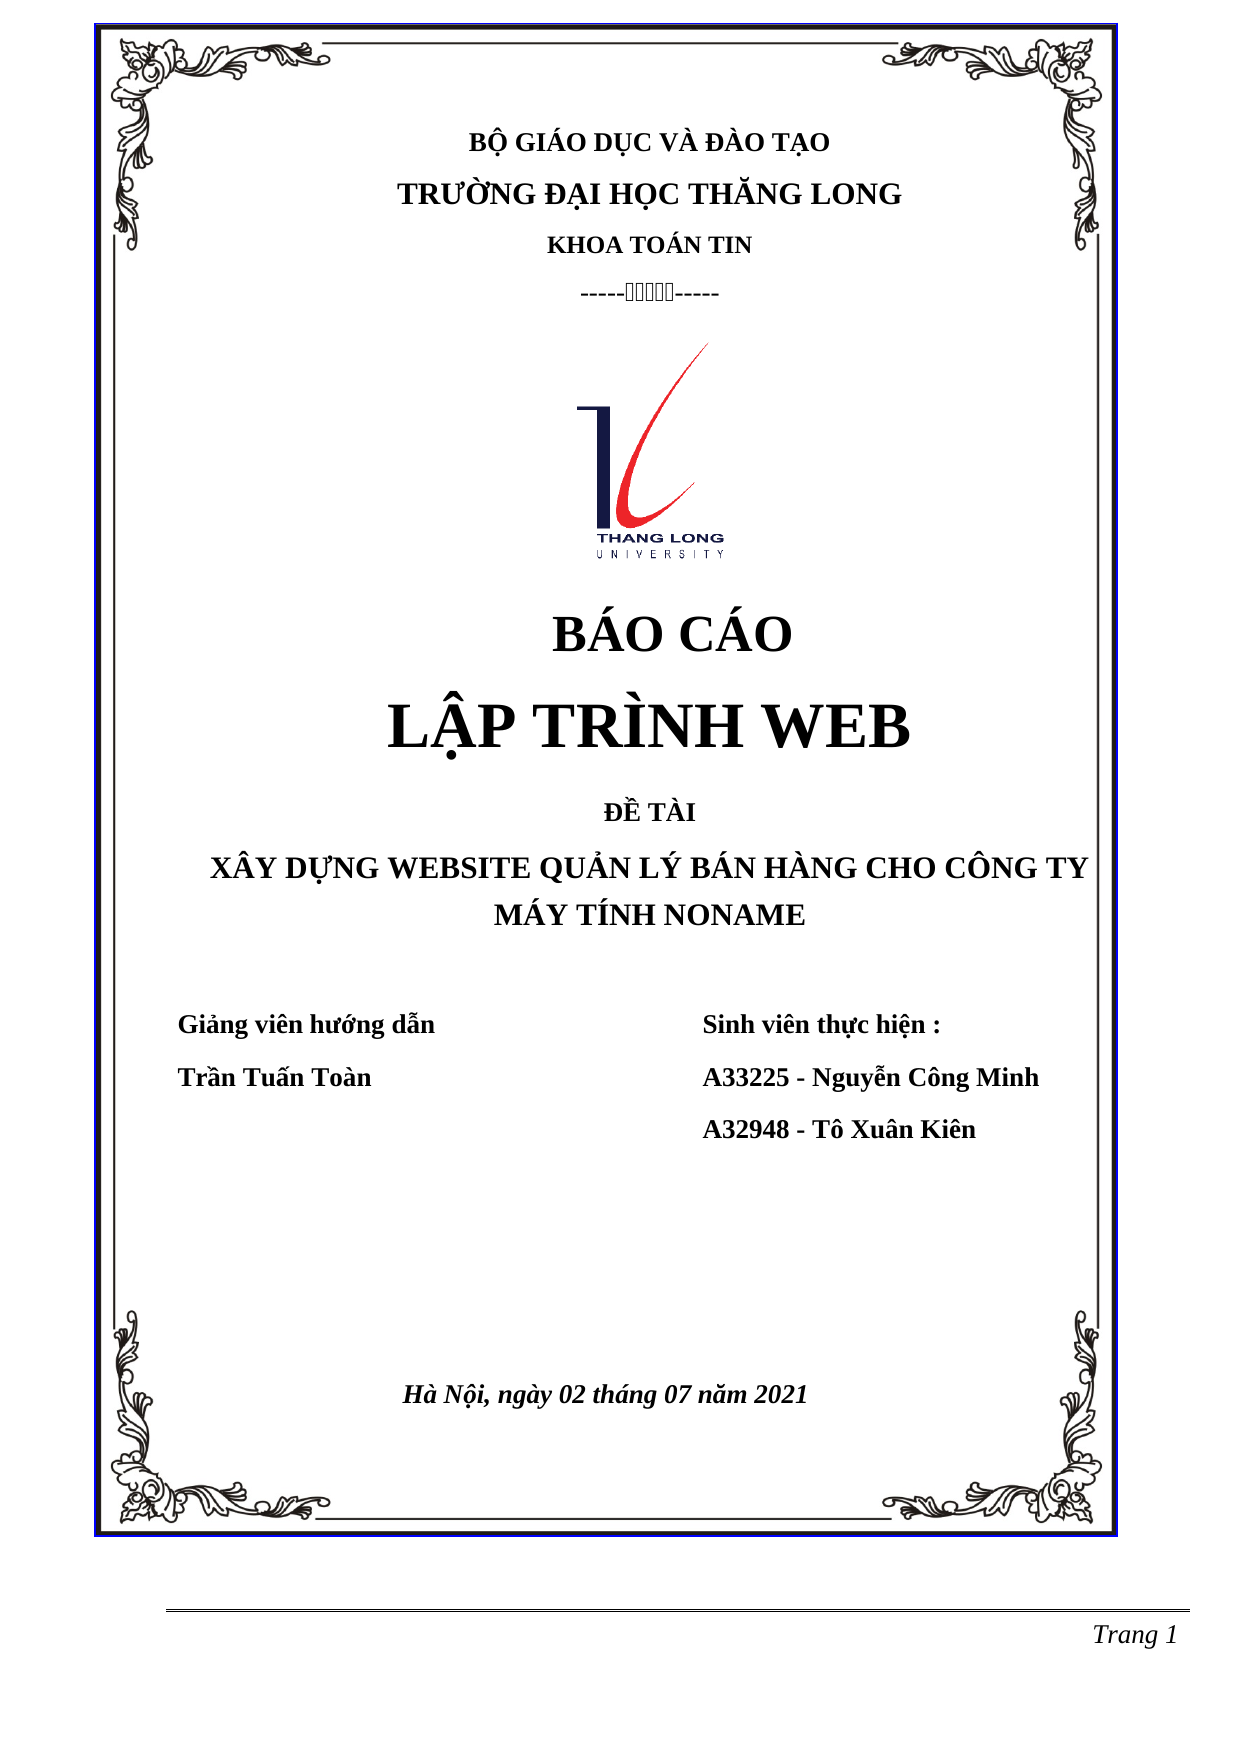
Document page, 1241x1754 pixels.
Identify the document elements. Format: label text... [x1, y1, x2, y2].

text A32948 - Tô Xuân Kiên [627, 1114, 1122, 1145]
text BÁO CÁO [477, 603, 1122, 663]
text Hà Nội, ngày 02 tháng 07 năm 2021 [327, 1378, 1122, 1409]
picture [96, 24, 1116, 1535]
text Khoa Toán Tin [177, 230, 1122, 259]
text LẬP TRÌNH WEB [177, 687, 1122, 761]
text Giảng viên hướng dẫn Sinh viên thực hiện : [177, 1008, 1107, 1039]
text TRƯỜNG ĐẠI HỌC THĂNG LONG [177, 175, 1122, 211]
text ĐỀ TÀI [177, 796, 1122, 827]
text Trần Tuấn Toàn A33225 - Nguyễn Công Minh [177, 1061, 1107, 1092]
text ---------- [177, 276, 1122, 307]
text BỘ GIÁO DỤC VÀ ĐÀO TẠO [177, 126, 1122, 158]
text Xây dựng Website Quản lý bán hàng cho công ty máy tính NoName [177, 849, 1122, 932]
